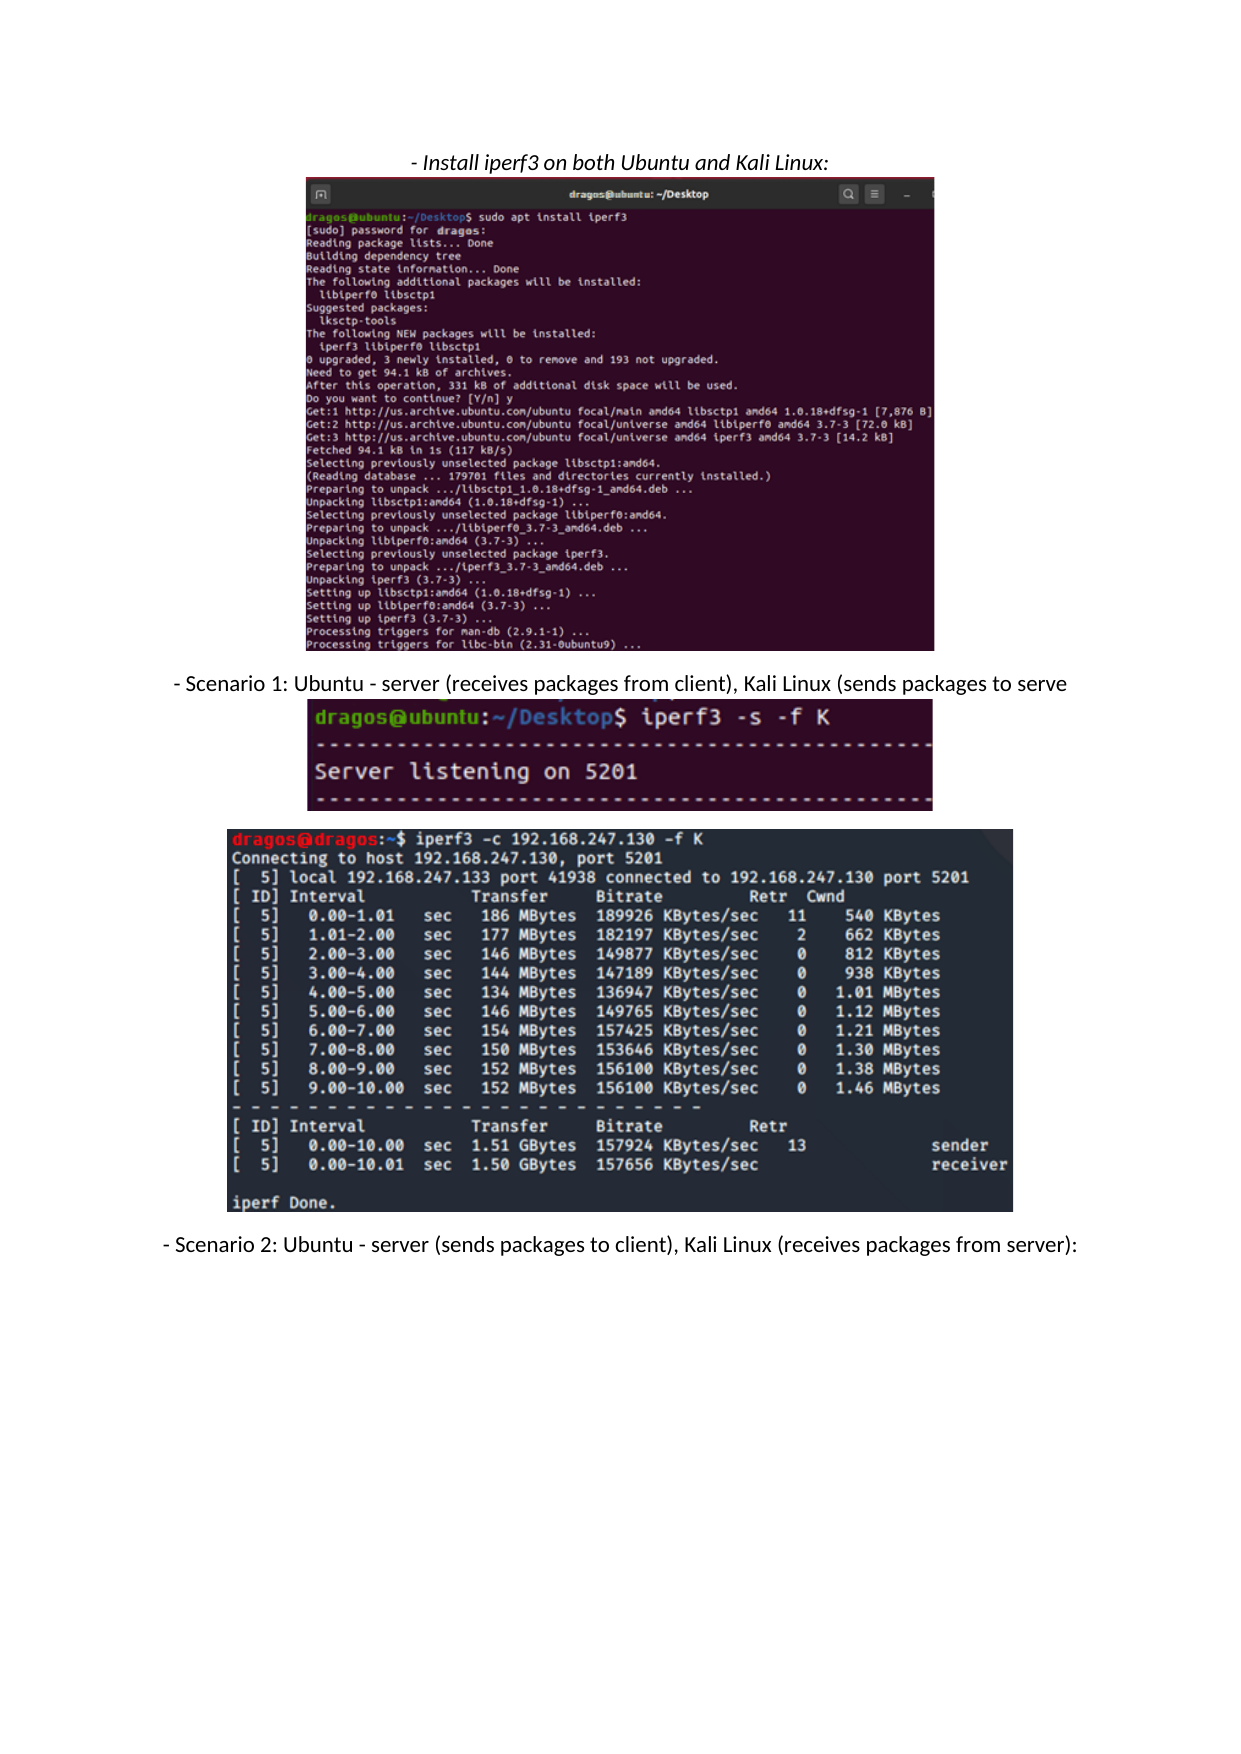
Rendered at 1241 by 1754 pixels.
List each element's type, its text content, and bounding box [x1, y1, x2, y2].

text - Scenario 2: Ubuntu - server (sends packages to client), Kali Linux (receives packages from server): [148, 1230, 1093, 1258]
picture [227, 829, 1014, 1212]
picture [305, 177, 935, 651]
picture [307, 699, 933, 811]
